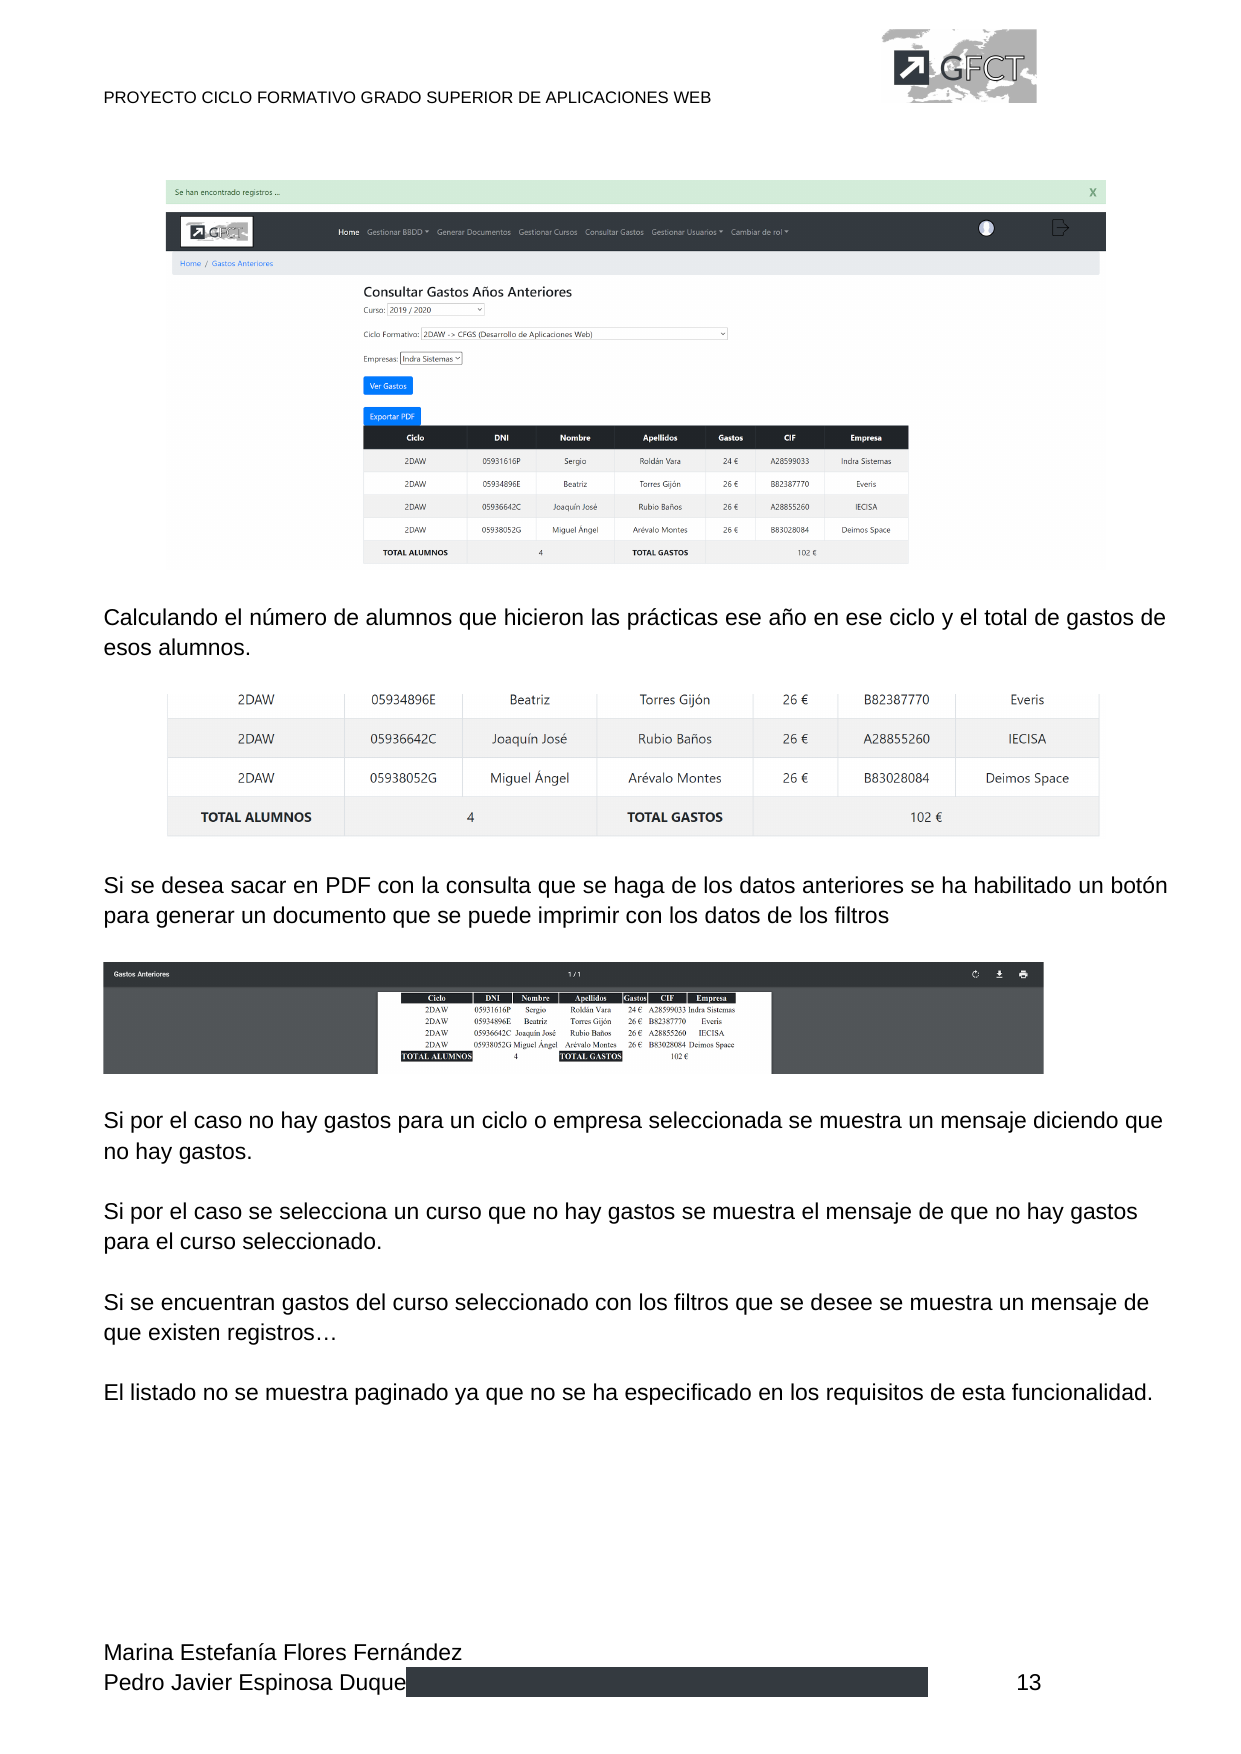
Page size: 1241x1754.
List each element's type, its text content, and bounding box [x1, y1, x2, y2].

picture [165, 694, 1106, 839]
picture [165, 180, 1106, 570]
text Si se desea sacar en PDF con la consulta que se haga de los datos anteriores se ha habilitado un botón para generar un documento que se puede imprimir con los datos de los filtros [103, 872, 1168, 929]
text Calculando el número de alumnos que hicieron las prácticas ese año en ese ciclo y el total de gastos de esos alumnos. [103, 604, 1168, 660]
picture [881, 29, 1037, 103]
text Si se encuentran gastos del curso seleccionado con los filtros que se desee se muestra un mensaje de que existen registros… [103, 1289, 1168, 1345]
text Si por el caso se selecciona un curso que no hay gastos se muestra el mensaje de que no hay gastos para el curso seleccionado. [103, 1198, 1168, 1254]
text Si por el caso no hay gastos para un ciclo o empresa seleccionada se muestra un mensaje diciendo que no hay gastos. [103, 1107, 1168, 1164]
picture [103, 962, 1044, 1074]
text El listado no se muestra paginado ya que no se ha especificado en los requisitos de esta funcionalidad. [103, 1379, 1168, 1406]
